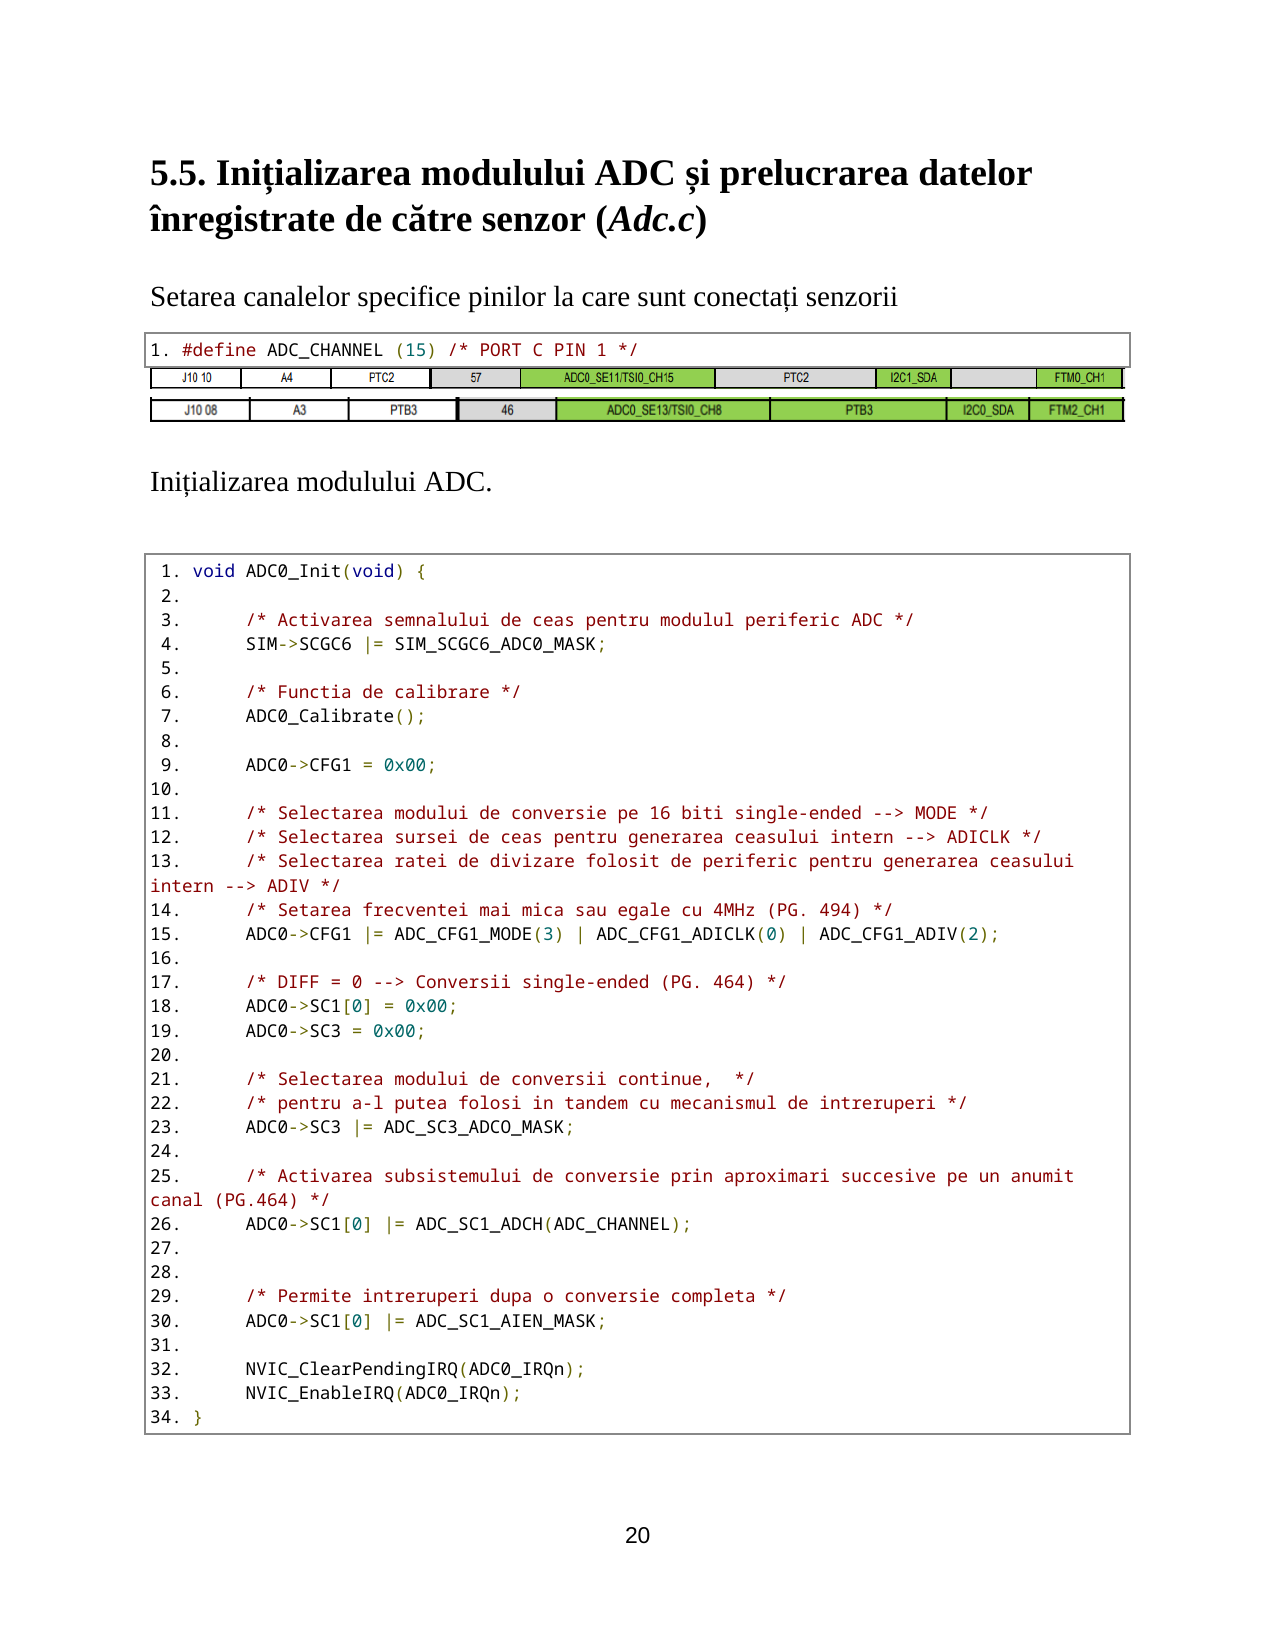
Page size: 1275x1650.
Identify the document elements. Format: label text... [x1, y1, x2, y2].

text 4. SIM->SCGC6 |= SIM_SCGC6_ADC0_MASK; [150, 631, 1125, 656]
text 1. #define ADC_CHANNEL (15) /* PORT C PIN 1 */ [146, 334, 1129, 366]
text 2. [150, 583, 1125, 607]
text 18. ADC0->SC1[0] = 0x00; [150, 994, 1125, 1018]
text 24. [150, 1139, 1125, 1163]
text 30. ADC0->SC1[0] |= ADC_SC1_AIEN_MASK; [150, 1308, 1125, 1332]
picture [150, 397, 1125, 422]
text 16. [150, 946, 1125, 970]
text 25. /* Activarea subsistemului de conversie prin aproximari succesive pe un anumit canal (PG.464) */ [150, 1163, 1125, 1211]
text 26. ADC0->SC1[0] |= ADC_SC1_ADCH(ADC_CHANNEL); [150, 1211, 1125, 1236]
text 9. ADC0->CFG1 = 0x00; [150, 752, 1125, 776]
text 22. /* pentru a-l putea folosi in tandem cu mecanismul de intreruperi */ [150, 1091, 1125, 1115]
text 3. /* Activarea semnalului de ceas pentru modulul periferic ADC */ [150, 607, 1125, 631]
text 33. NVIC_EnableIRQ(ADC0_IRQn); [150, 1381, 1125, 1399]
text 28. [150, 1260, 1125, 1284]
text 32. NVIC_ClearPendingIRQ(ADC0_IRQn); [150, 1356, 1125, 1381]
text 20. [150, 1042, 1125, 1066]
text 27. [150, 1236, 1125, 1260]
text 19. ADC0->SC3 = 0x00; [150, 1018, 1125, 1042]
text 8. [150, 728, 1125, 752]
list Inițializarea modulului ADC. [150, 464, 1125, 498]
text 11. /* Selectarea modului de conversie pe 16 biti single-ended --> MODE */ [150, 801, 1125, 825]
subtitle 5.5. Inițializarea modulului ADC și prelucrarea datelor înregistrate de către senzor (Adc.c) [150, 150, 1125, 240]
list Setarea canalelor specifice pinilor la care sunt conectați senzorii [150, 279, 1125, 313]
text 21. /* Selectarea modului de conversii continue, */ [150, 1066, 1125, 1091]
text 17. /* DIFF = 0 --> Conversii single-ended (PG. 464) */ [150, 970, 1125, 994]
text 5. [150, 656, 1125, 680]
text 10. [150, 776, 1125, 801]
text 15. ADC0->CFG1 |= ADC_CFG1_MODE(3) | ADC_CFG1_ADICLK(0) | ADC_CFG1_ADIV(2); [150, 921, 1125, 946]
text 12. /* Selectarea sursei de ceas pentru generarea ceasului intern --> ADICLK */ [150, 825, 1125, 849]
picture [150, 368, 1125, 389]
text 31. [150, 1332, 1125, 1356]
text 14. /* Setarea frecventei mai mica sau egale cu 4MHz (PG. 494) */ [150, 897, 1125, 921]
text 29. /* Permite intreruperi dupa o conversie completa */ [150, 1284, 1125, 1308]
text 6. /* Functia de calibrare */ [150, 680, 1125, 704]
text 7. ADC0_Calibrate(); [150, 704, 1125, 728]
text 34. } [146, 1399, 1129, 1433]
text 13. /* Selectarea ratei de divizare folosit de periferic pentru generarea ceasului intern --> ADIV */ [150, 849, 1125, 897]
text 1. void ADC0_Init(void) { [146, 555, 1129, 583]
text 23. ADC0->SC3 |= ADC_SC3_ADCO_MASK; [150, 1115, 1125, 1139]
